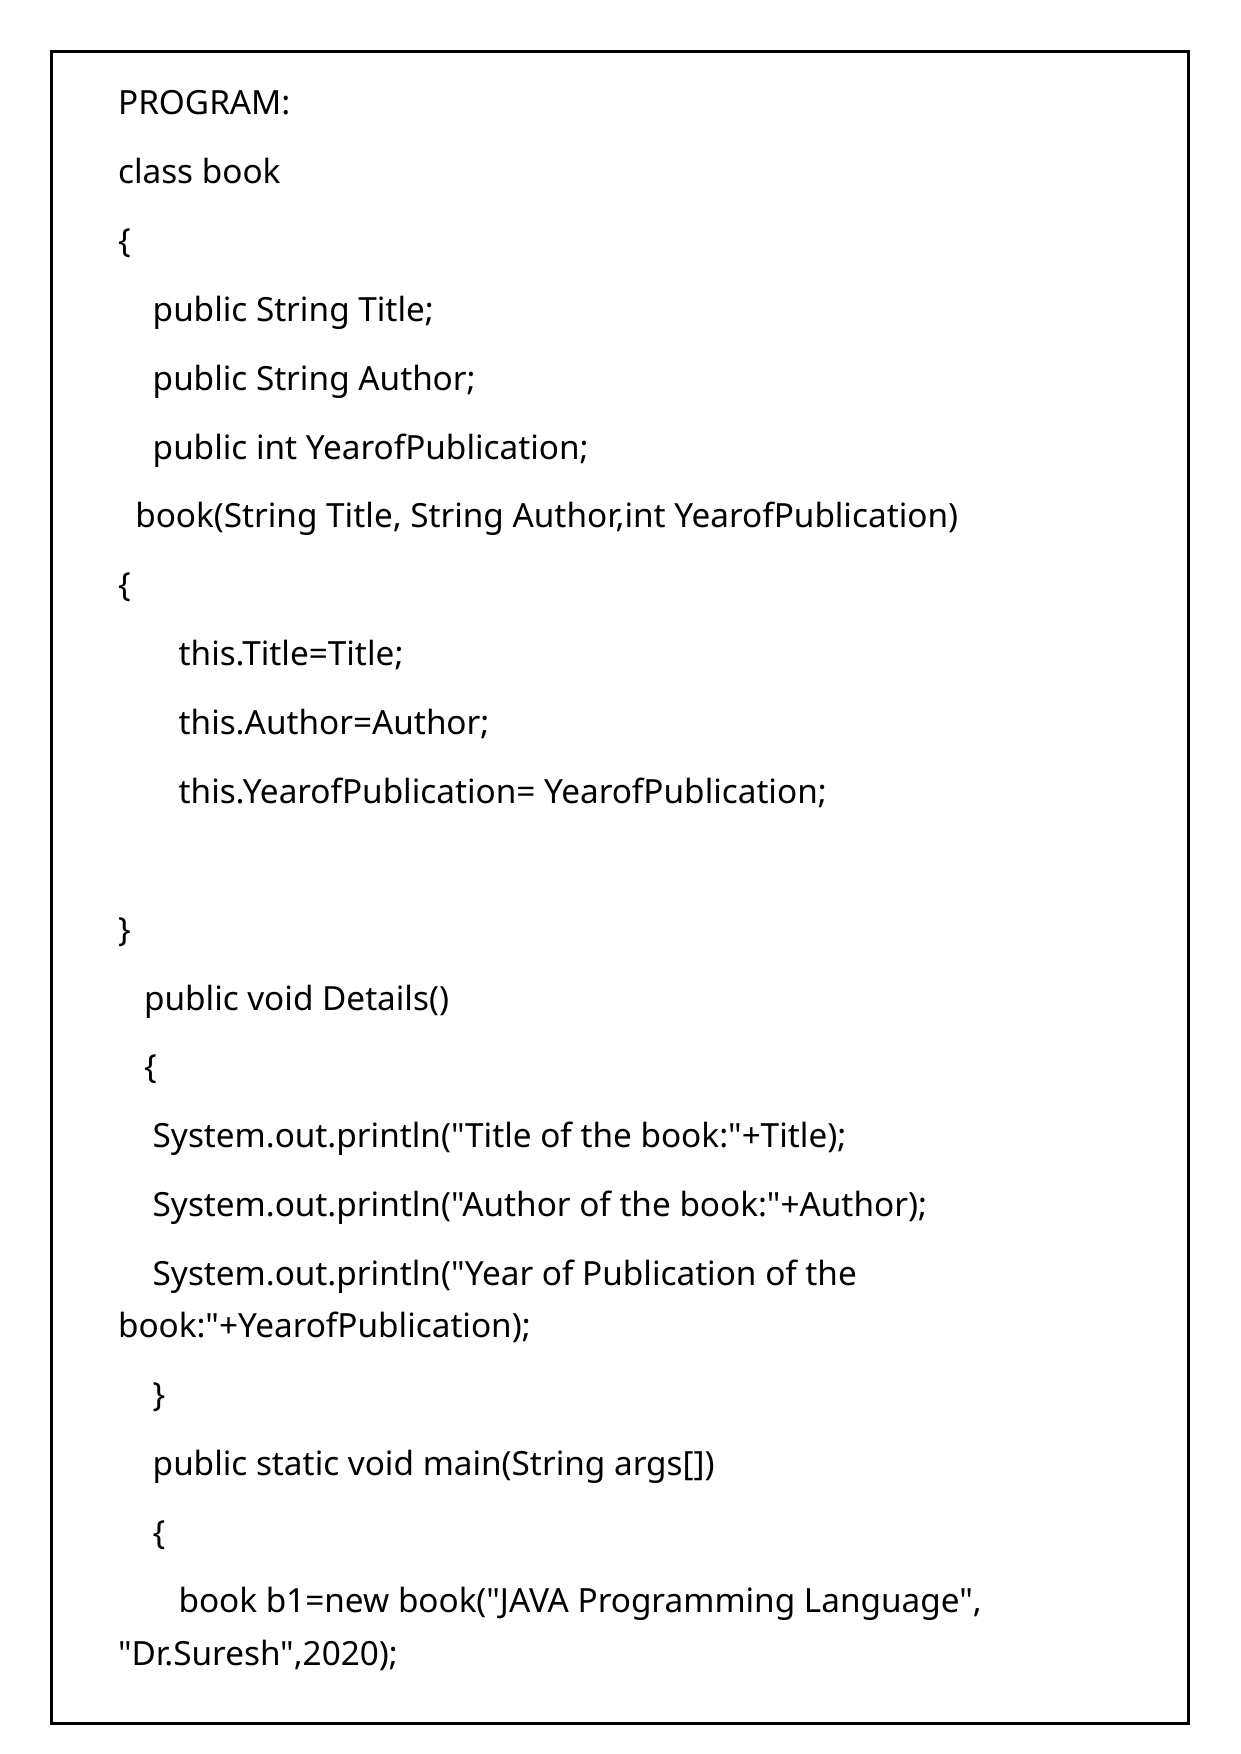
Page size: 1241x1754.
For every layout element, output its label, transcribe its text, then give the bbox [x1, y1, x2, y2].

text { [118, 1508, 1181, 1554]
text book(String Title, String Author,int YearofPublication) [118, 492, 1181, 538]
text book b1=new book("JAVA Programming Language", "Dr.Suresh",2020); [118, 1577, 1181, 1675]
text System.out.println("Title of the book:"+Title); [118, 1112, 1181, 1157]
text System.out.println("Author of the book:"+Author); [118, 1181, 1181, 1226]
text { [118, 1043, 1181, 1088]
text this.Author=Author; [118, 699, 1181, 744]
text } [118, 905, 1181, 951]
text this.YearofPublication= YearofPublication; [118, 768, 1181, 813]
text } [118, 1371, 1181, 1416]
text PROGRAM: [118, 79, 1181, 124]
text System.out.println("Year of Publication of the book:"+YearofPublication); [118, 1250, 1181, 1347]
text { [118, 561, 1181, 607]
text public String Author; [118, 354, 1181, 400]
text this.Title=Title; [118, 630, 1181, 675]
text public static void main(String args[]) [118, 1439, 1181, 1485]
text public void Details() [118, 974, 1181, 1020]
text public String Title; [118, 286, 1181, 331]
text public int YearofPublication; [118, 423, 1181, 469]
text { [118, 217, 1181, 262]
text class book [118, 148, 1181, 193]
